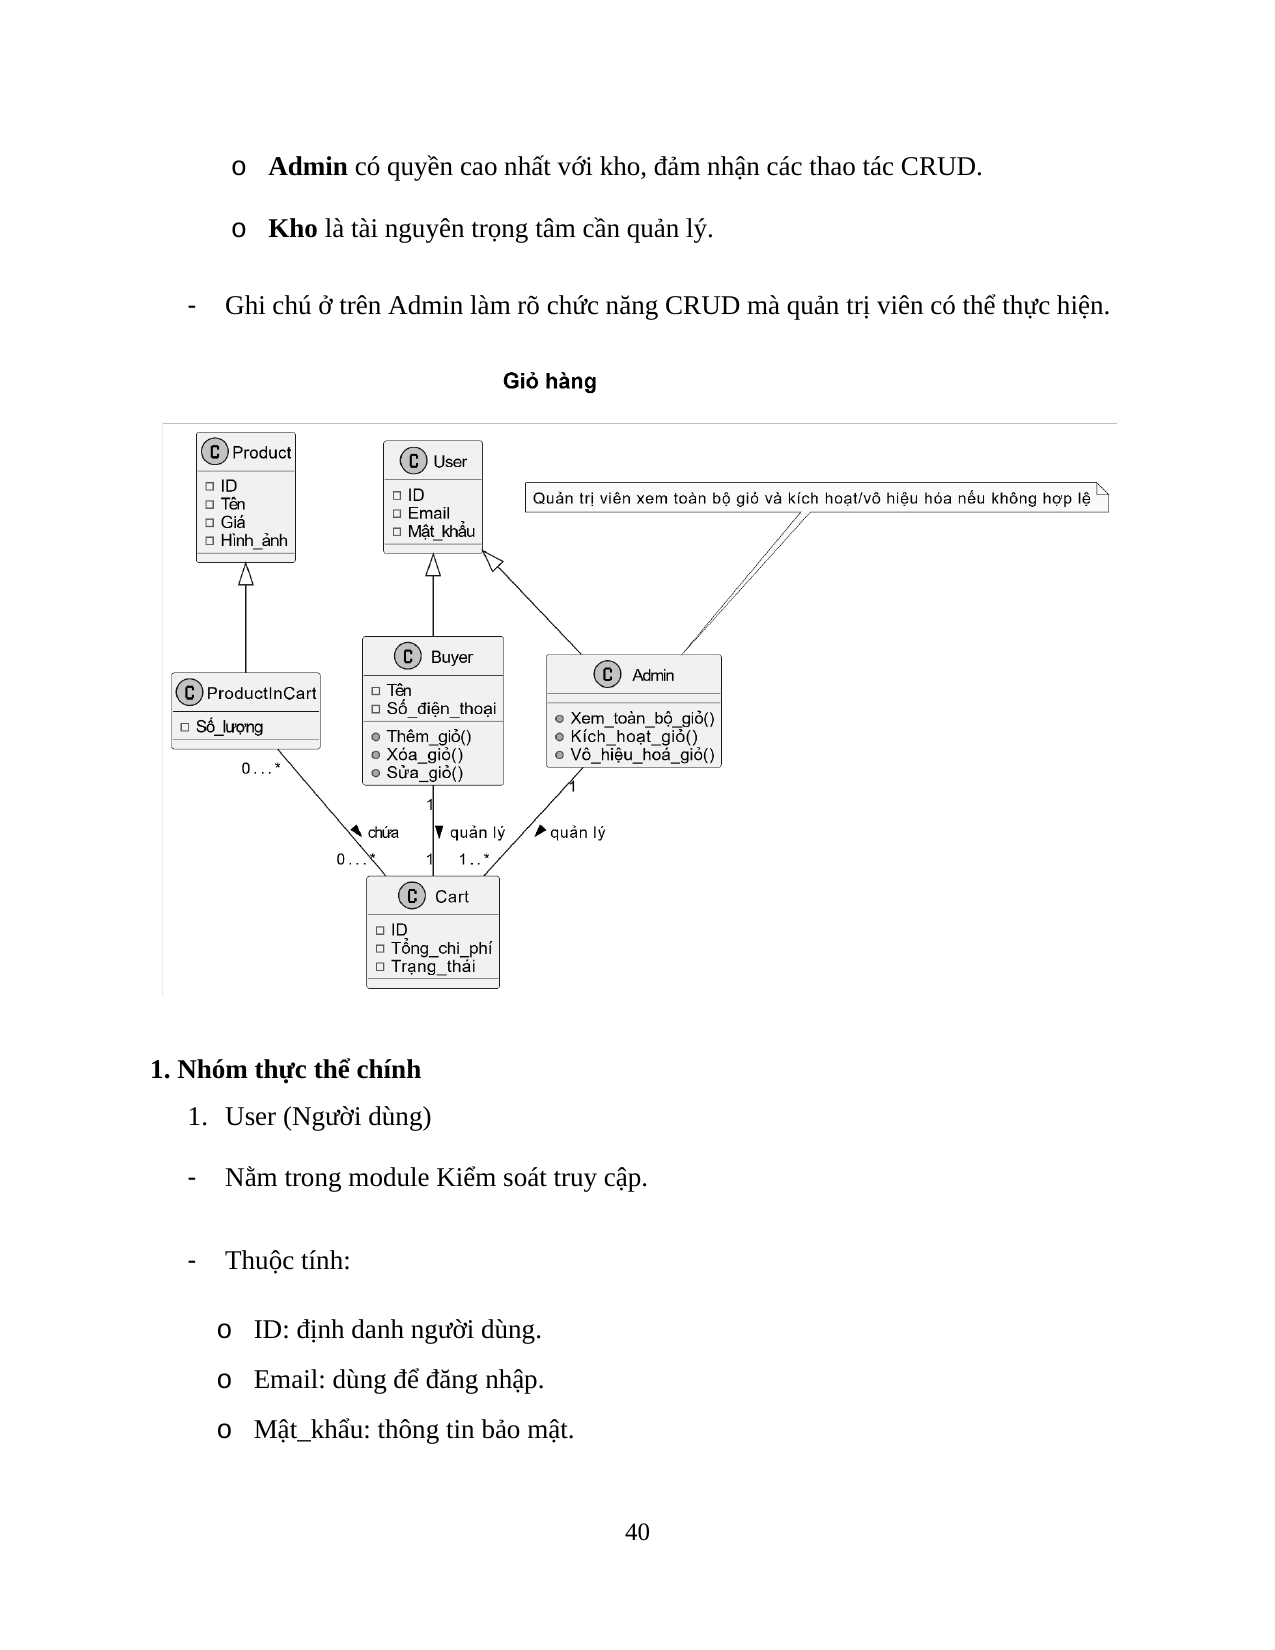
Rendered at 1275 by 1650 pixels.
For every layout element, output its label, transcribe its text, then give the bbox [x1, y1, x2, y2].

text 1. Nhóm thực thể chính [150, 1053, 1125, 1084]
list ID: định danh người dùng. [216, 1313, 1125, 1346]
list Nằm trong module Kiểm soát truy cập. [187, 1146, 1125, 1202]
list Mật_khẩu: thông tin bảo mật. [216, 1413, 1125, 1447]
list Thuộc tính: [187, 1230, 1125, 1285]
list User (Người dùng) [187, 1100, 1125, 1131]
picture [150, 350, 1128, 1007]
list Ghi chú ở trên Admin làm rõ chức năng CRUD mà quản trị viên có thể thực hiện. [187, 274, 1125, 330]
list Email: dùng để đăng nhập. [216, 1363, 1125, 1396]
list Kho là tài nguyên trọng tâm cần quản lý. [231, 212, 1125, 274]
list Admin có quyền cao nhất với kho, đảm nhận các thao tác CRUD. [231, 150, 1125, 212]
